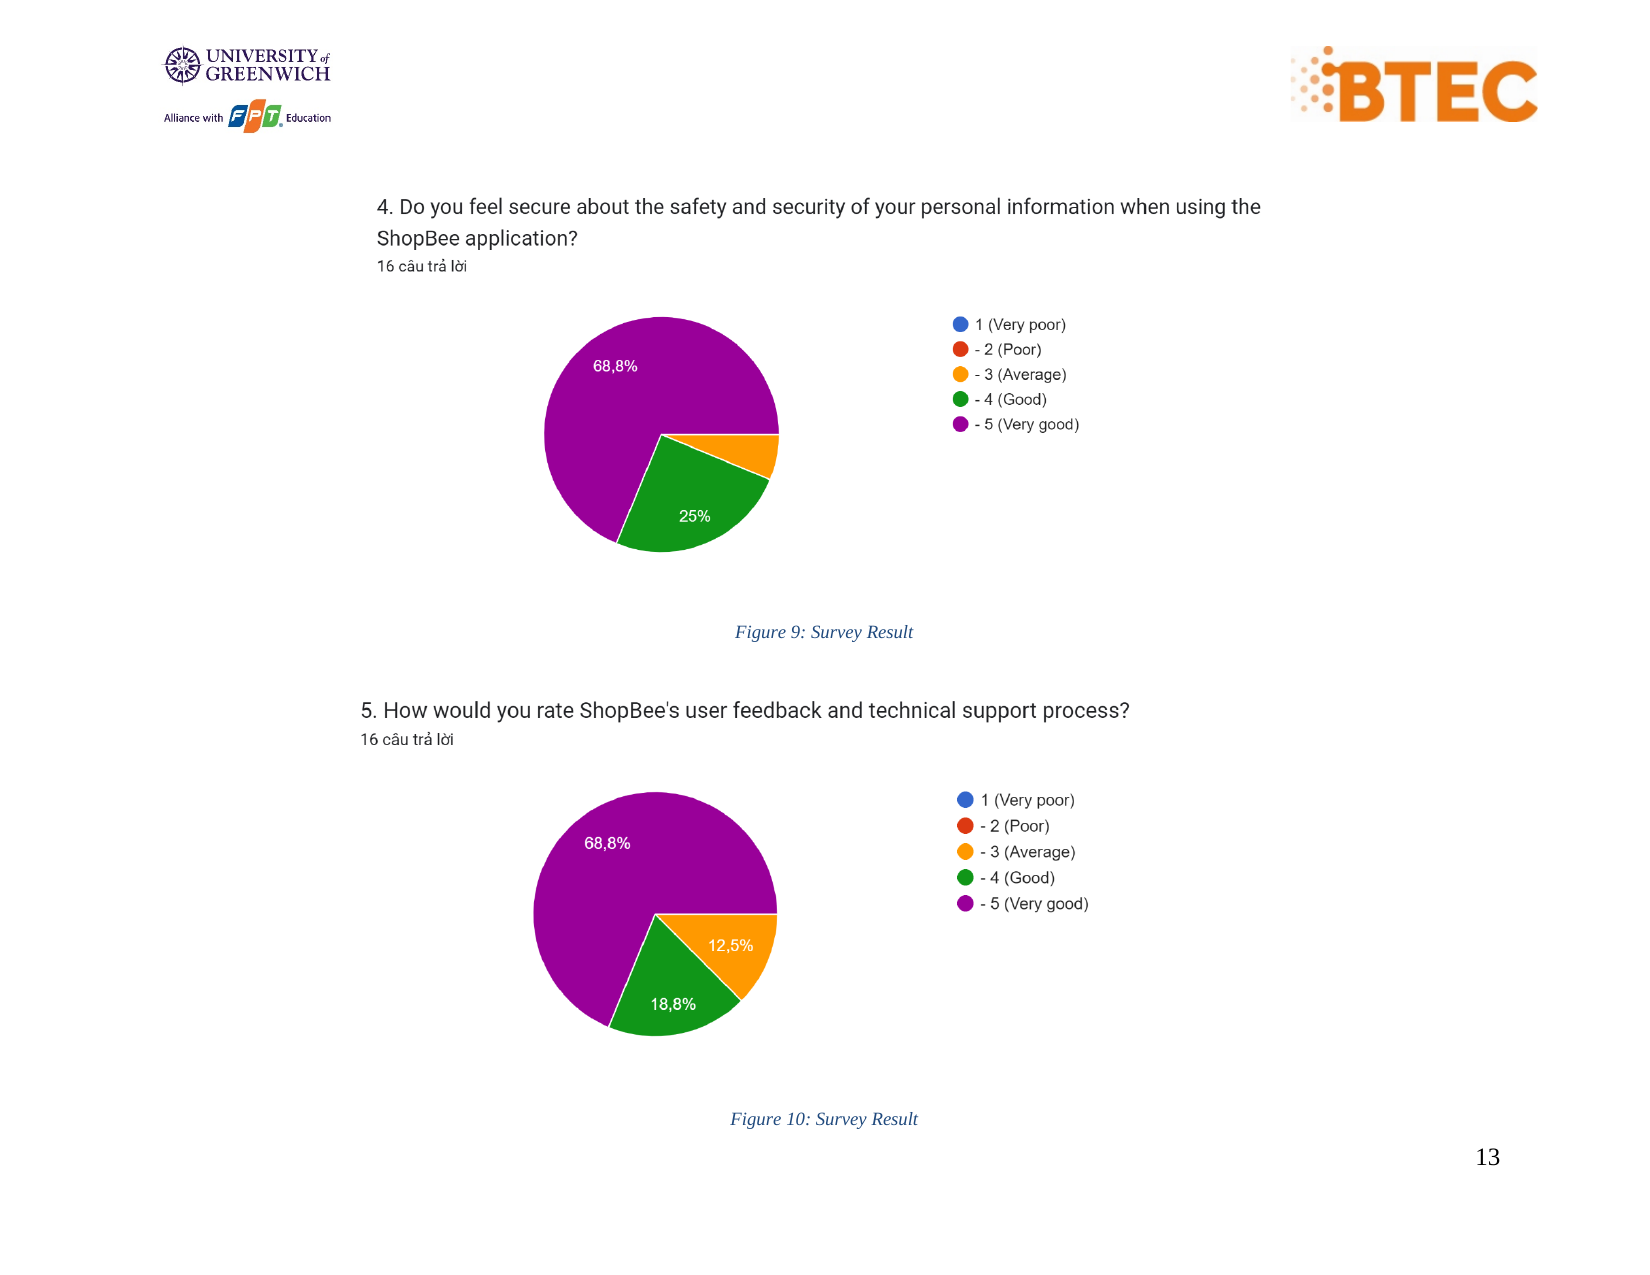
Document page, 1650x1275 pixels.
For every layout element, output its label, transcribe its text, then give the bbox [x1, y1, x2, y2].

picture [345, 161, 1305, 597]
picture [150, 32, 343, 144]
text Figure 10: Survey Result [150, 1107, 1500, 1129]
text Figure 9: Survey Result [150, 621, 1500, 643]
picture [327, 663, 1323, 1083]
picture [1290, 46, 1538, 122]
